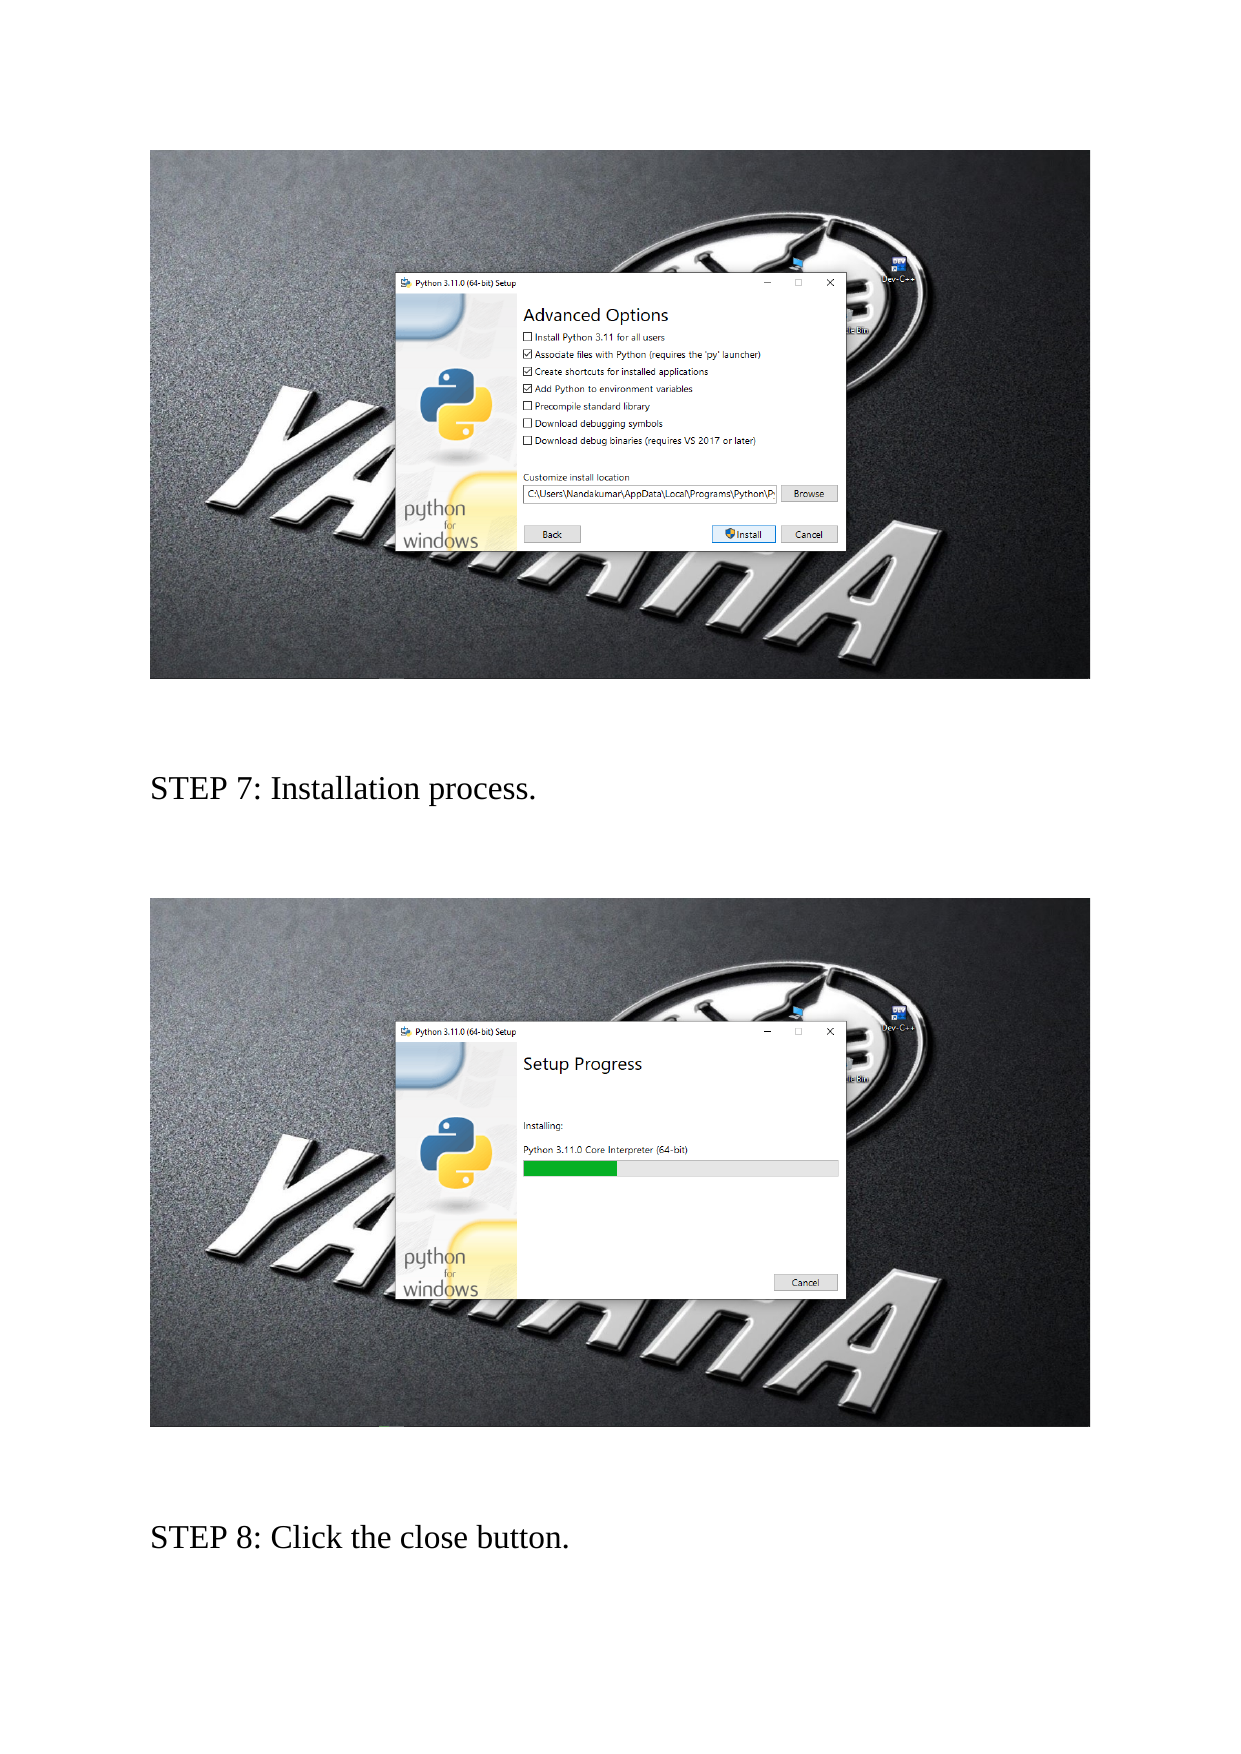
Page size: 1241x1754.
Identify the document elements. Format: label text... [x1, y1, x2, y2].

text STEP 8: Click the close button. [150, 1517, 1090, 1555]
picture [150, 150, 1091, 679]
picture [150, 898, 1091, 1427]
text STEP 7: Installation process. [150, 768, 1090, 807]
